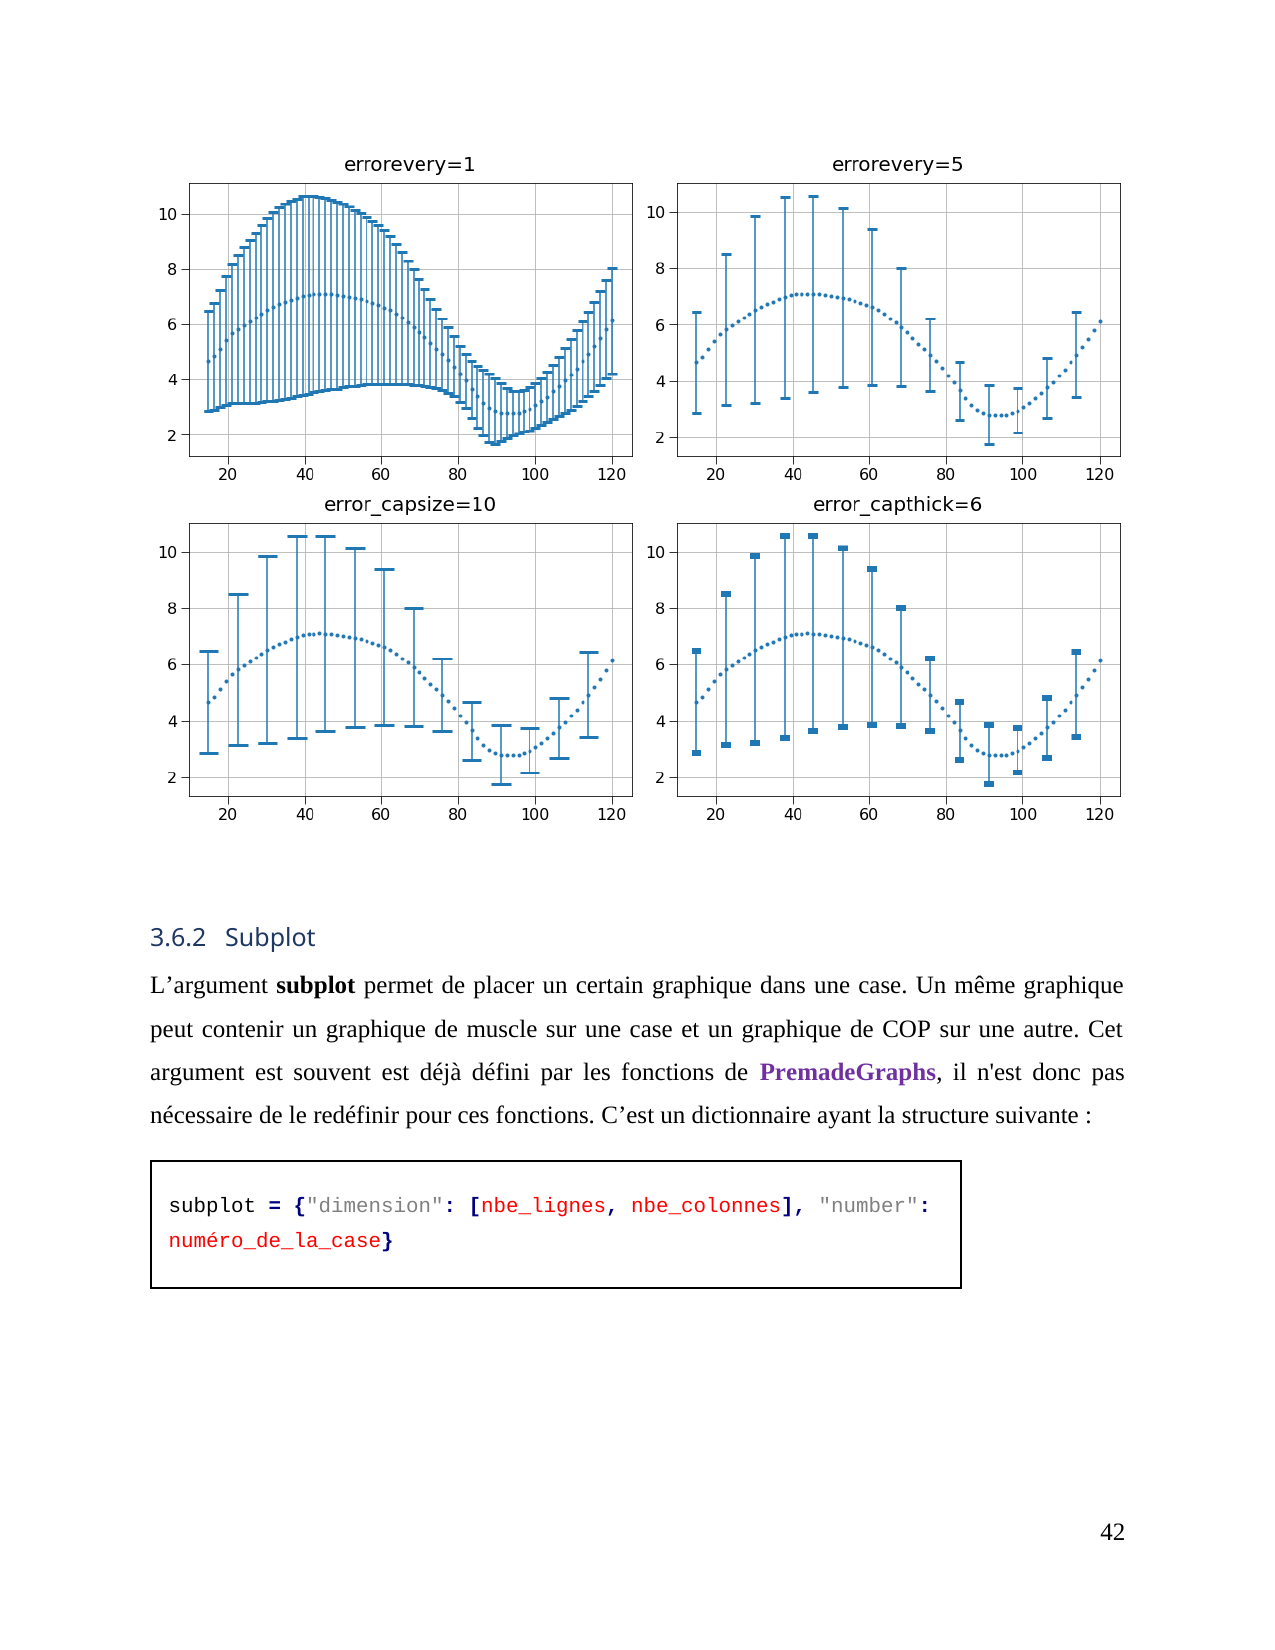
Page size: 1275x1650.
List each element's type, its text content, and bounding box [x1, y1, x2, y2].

picture [150, 150, 1125, 829]
subtitle Subplot [150, 919, 1125, 954]
text subplot = {"dimension": [nbe_lignes, nbe_colonnes], "number": numéro_de_la_case} [152, 1178, 960, 1271]
text L’argument subplot permet de placer un certain graphique dans une case. Un même graphique peut contenir un graphique de muscle sur une case et un graphique de COP sur une autre. Cet argument est souvent est déjà défini par les fonctions de PremadeGraphs, il n'est donc pas nécessaire de le redéfinir pour ces fonctions. C’est un dictionnaire ayant la structure suivante : [150, 971, 1125, 1129]
